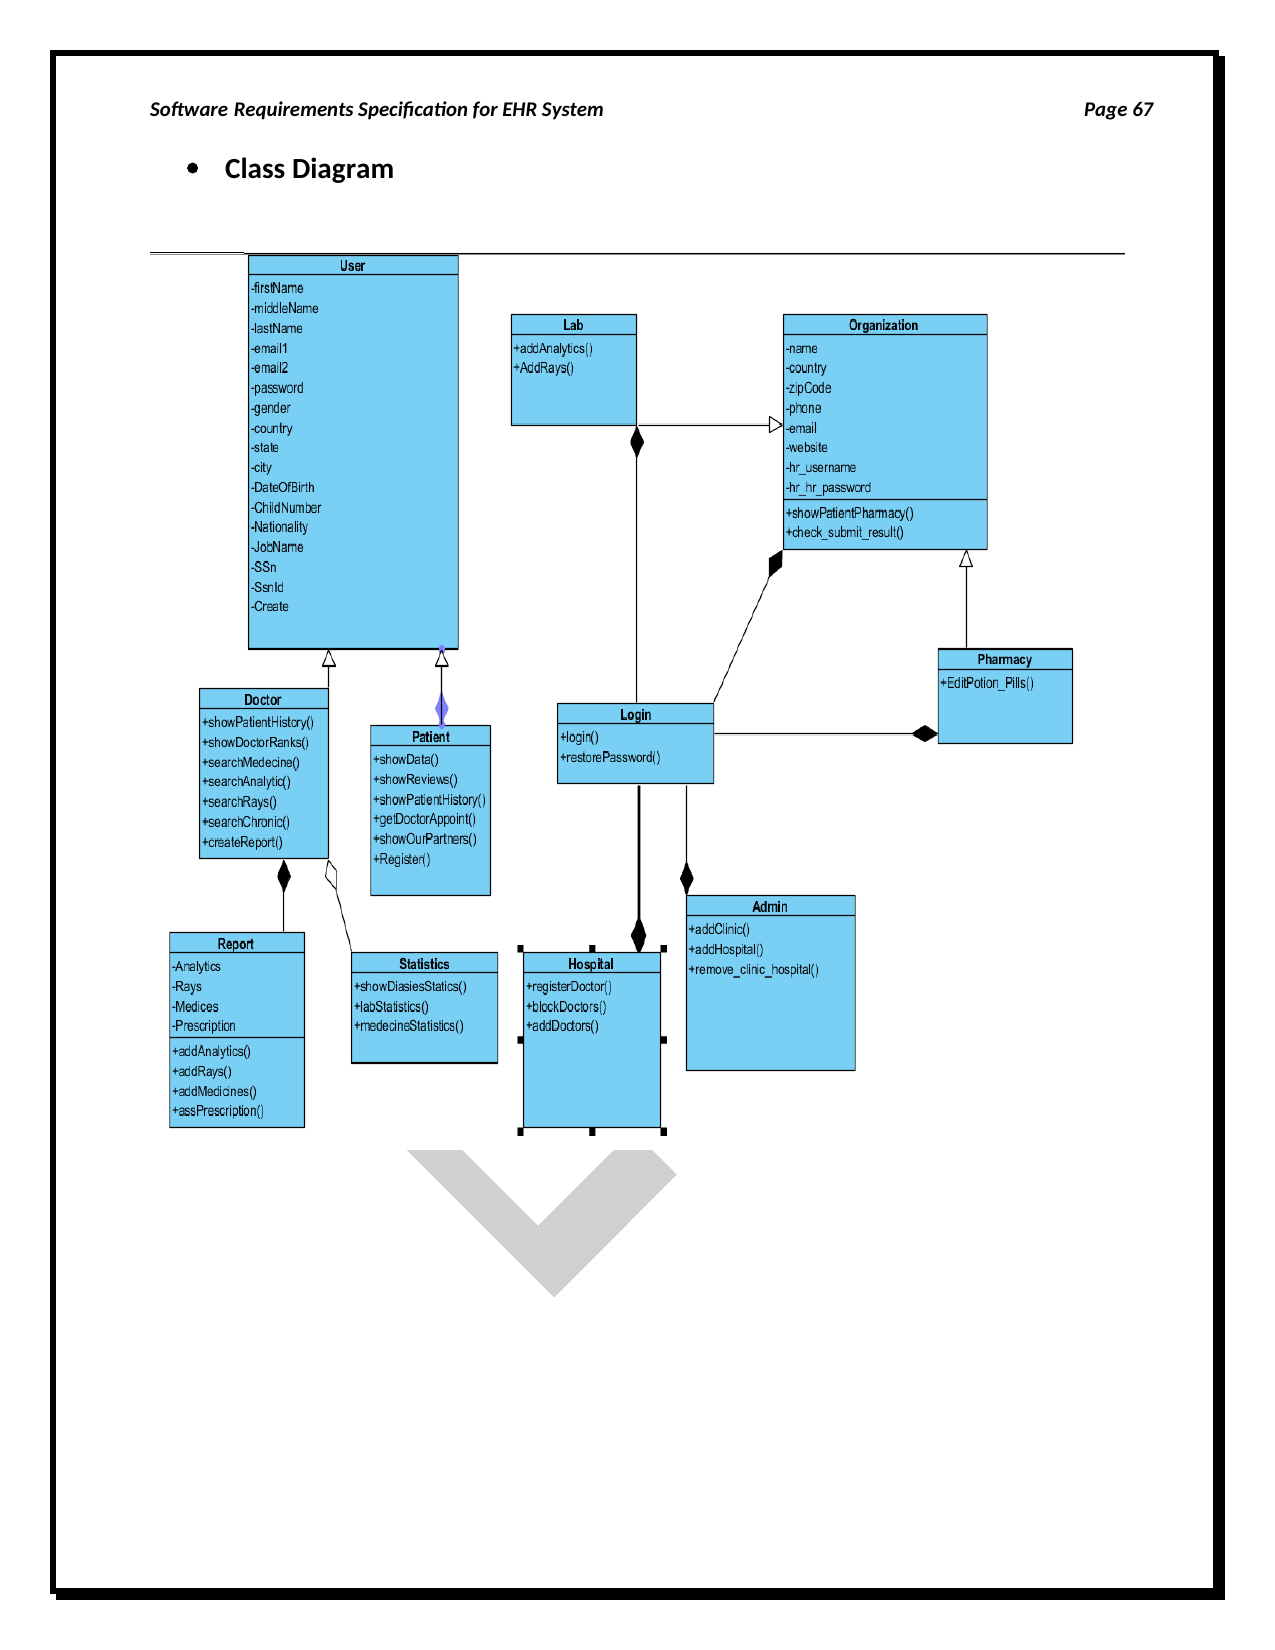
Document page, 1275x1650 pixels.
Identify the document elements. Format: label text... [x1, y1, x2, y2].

picture [150, 252, 1125, 1150]
list Class Diagram [187, 150, 1154, 186]
